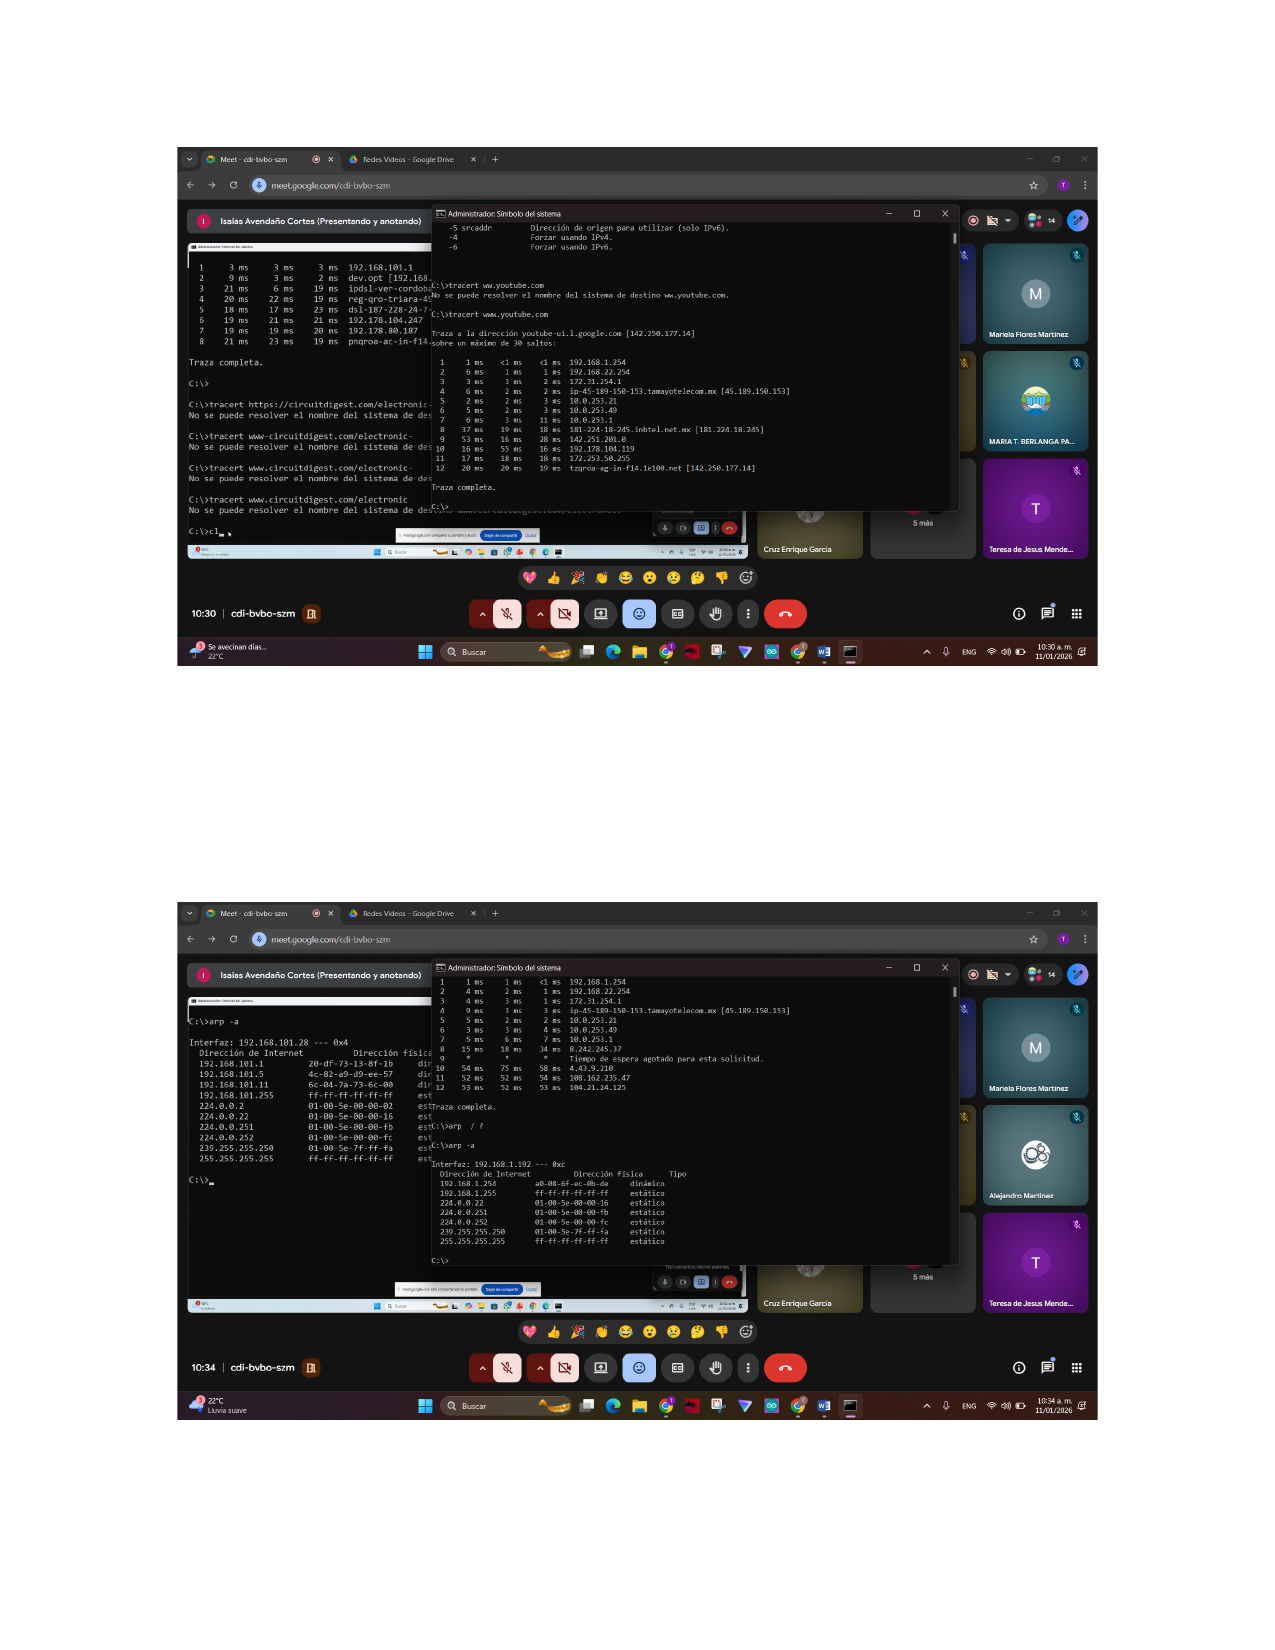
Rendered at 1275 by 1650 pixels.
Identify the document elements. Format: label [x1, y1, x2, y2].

picture [177, 902, 1098, 1420]
picture [177, 147, 1098, 666]
